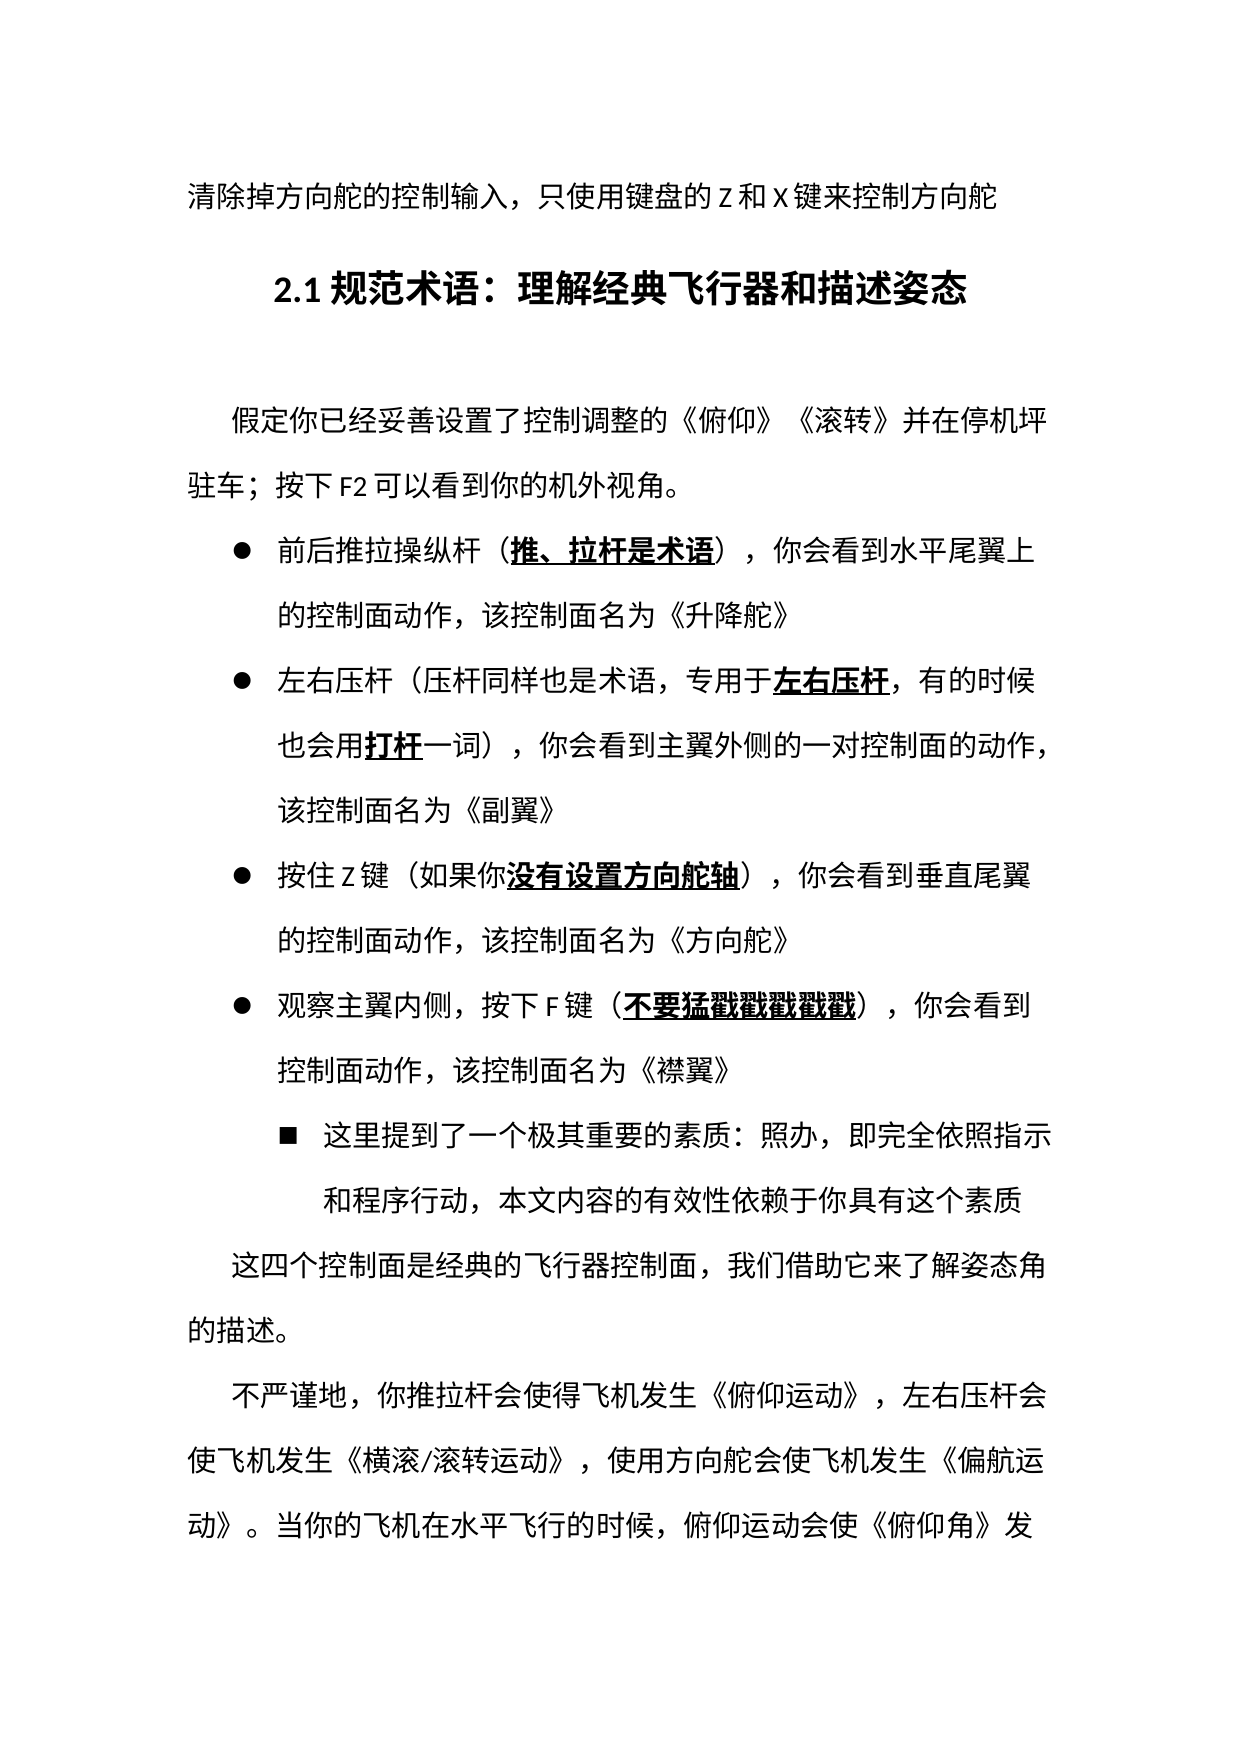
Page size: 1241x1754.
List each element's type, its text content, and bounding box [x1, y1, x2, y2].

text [187, 1361, 1053, 1556]
text 这四个控制面是经典的飞行器控制面，我们借助它来了解姿态角的描述。 [187, 1231, 1053, 1361]
list 观察主翼内侧，按下F键（不要猛戳戳戳戳戳），你会看到控制面动作，该控制面名为《襟翼》 [231, 971, 1053, 1101]
list 按住Z键（如果你没有设置方向舵轴），你会看到垂直尾翼的控制面动作，该控制面名为《方向舵》 [231, 841, 1053, 971]
list 左右压杆（压杆同样也是术语，专用于左右压杆，有的时候也会用打杆一词），你会看到主翼外侧的一对控制面的动作，该控制面名为《副翼》 [231, 646, 1053, 841]
list 前后推拉操纵杆（推、拉杆是术语），你会看到水平尾翼上的控制面动作，该控制面名为《升降舵》 [231, 516, 1053, 646]
text 假定你已经妥善设置了控制调整的《俯仰》《滚转》并在停机坪驻车；按下F2可以看到你的机外视角。 [187, 386, 1053, 516]
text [187, 162, 1053, 227]
list 这里提到了一个极其重要的素质：照办，即完全依照指示和程序行动，本文内容的有效性依赖于你具有这个素质 [277, 1101, 1053, 1231]
subtitle 2.1 规范术语：理解经典飞行器和描述姿态 [187, 254, 1053, 319]
